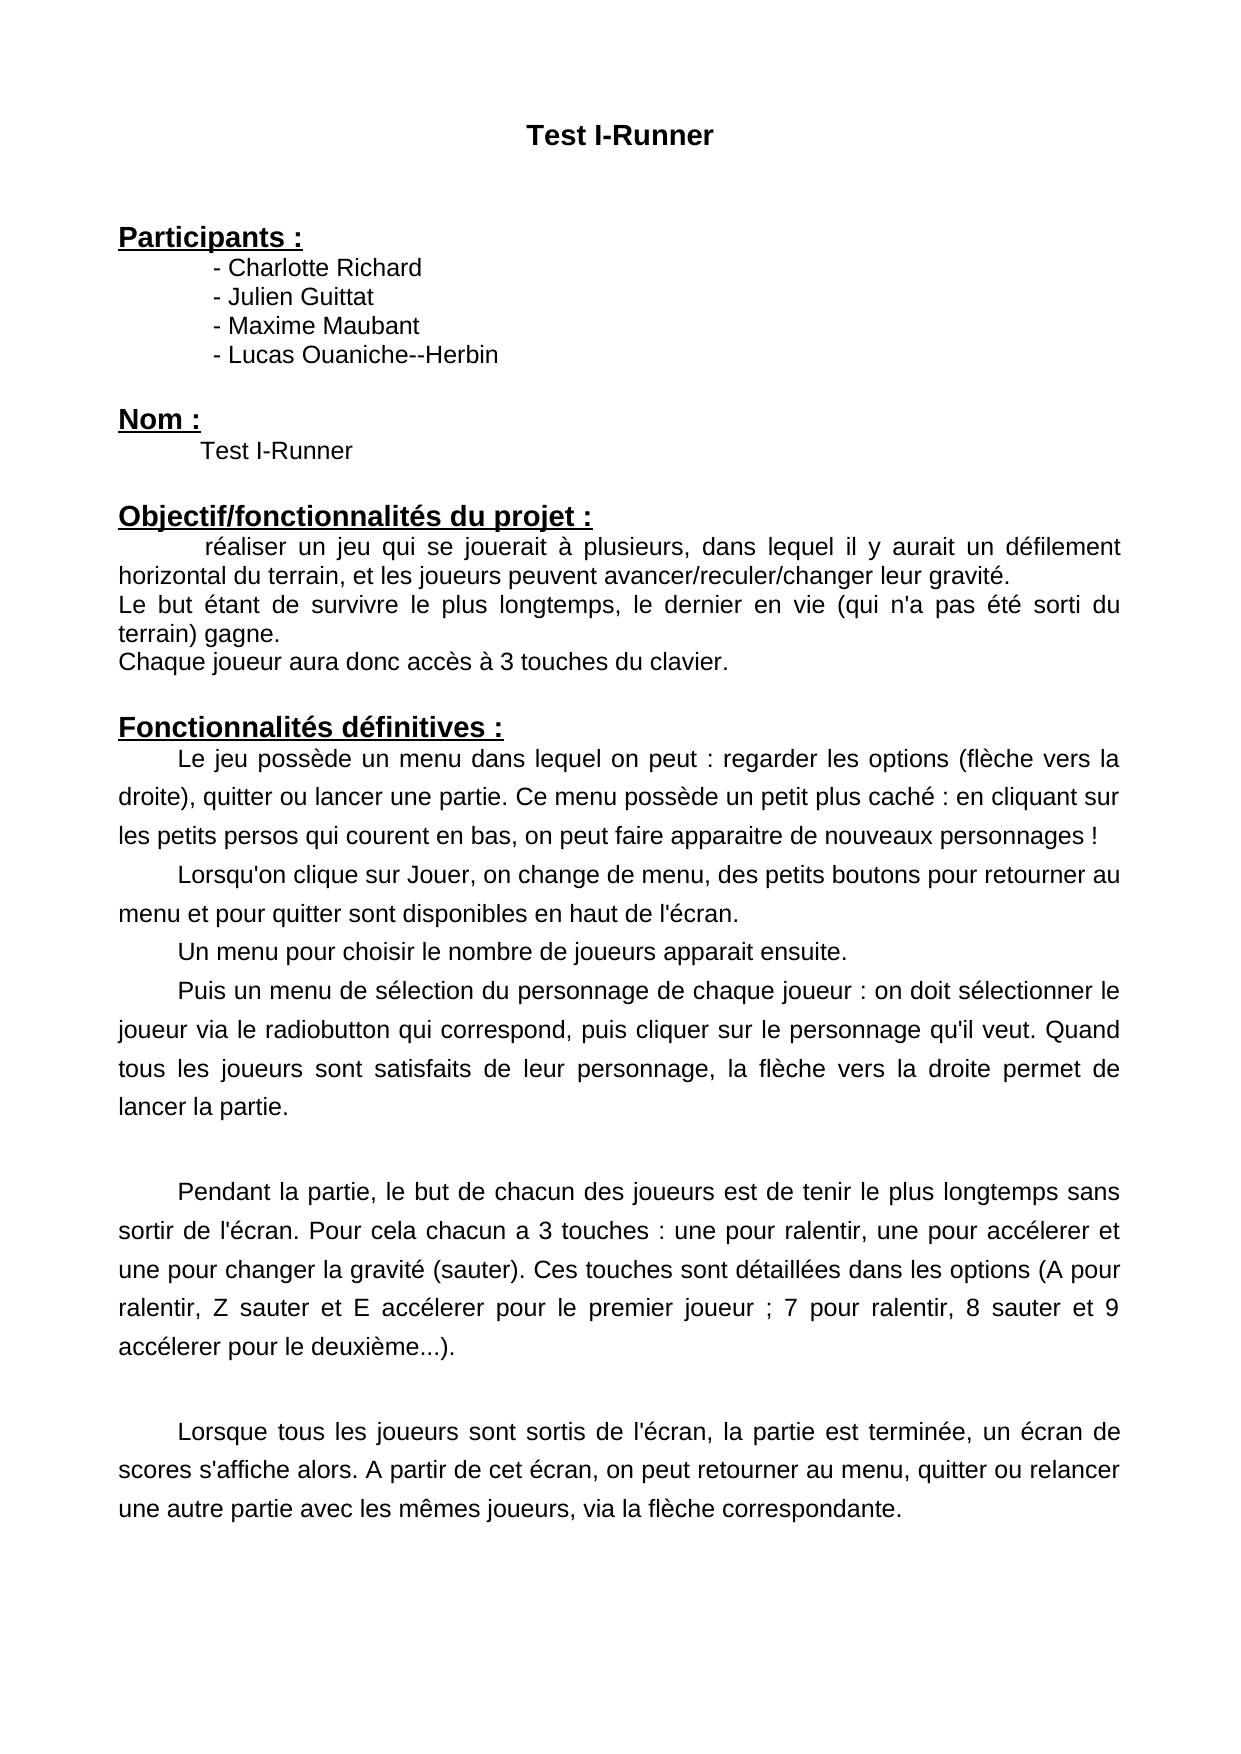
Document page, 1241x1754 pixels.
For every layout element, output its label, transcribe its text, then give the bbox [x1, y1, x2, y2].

text Lorsque tous les joueurs sont sortis de l'écran, la partie est terminée, un écran de scores s'affiche alors. A partir de cet écran, on peut retourner au menu, quitter ou relancer une autre partie avec les mêmes joueurs, via la flèche correspondante. [118, 1417, 1122, 1523]
text - Lucas Ouaniche--Herbin [118, 339, 1122, 368]
text Pendant la partie, le but de chacun des joueurs est de tenir le plus longtemps sans sortir de l'écran. Pour cela chacun a 3 touches : une pour ralentir, une pour accélerer et une pour changer la gravité (sauter). Ces touches sont détaillées dans les options (A pour ralentir, Z sauter et E accélerer pour le premier joueur ; 7 pour ralentir, 8 sauter et 9 accélerer pour le deuxième...). [118, 1177, 1122, 1361]
text Chaque joueur aura donc accès à 3 touches du clavier. [118, 647, 1122, 676]
text Nom : [118, 402, 1122, 436]
text Puis un menu de sélection du personnage de chaque joueur : on doit sélectionner le joueur via le radiobutton qui correspond, puis cliquer sur le personnage qu'il veut. Quand tous les joueurs sont satisfaits de leur personnage, la flèche vers la droite permet de lancer la partie. [118, 976, 1122, 1121]
text Le but étant de survivre le plus longtemps, le dernier en vie (qui n'a pas été sorti du terrain) gagne. [118, 590, 1122, 647]
text Test I-Runner [118, 436, 1122, 465]
text Un menu pour choisir le nombre de joueurs apparait ensuite. [118, 937, 1122, 966]
text - Julien Guittat [118, 282, 1122, 311]
text Participants : [118, 220, 1122, 253]
text Test I-Runner [118, 118, 1122, 152]
text Lorsqu'on clique sur Jouer, on change de menu, des petits boutons pour retourner au menu et pour quitter sont disponibles en haut de l'écran. [118, 860, 1122, 927]
text Le jeu possède un menu dans lequel on peut : regarder les options (flèche vers la droite), quitter ou lancer une partie. Ce menu possède un petit plus caché : en cliquant sur les petits persos qui courent en bas, on peut faire apparaitre de nouveaux personnages ! [118, 744, 1122, 850]
text - Maxime Maubant [118, 311, 1122, 339]
text Fonctionnalités définitives : [118, 710, 1122, 744]
text réaliser un jeu qui se jouerait à plusieurs, dans lequel il y aurait un défilement horizontal du terrain, et les joueurs peuvent avancer/reculer/changer leur gravité. [118, 532, 1122, 590]
text Objectif/fonctionnalités du projet : [118, 499, 1122, 532]
text - Charlotte Richard [118, 253, 1122, 282]
